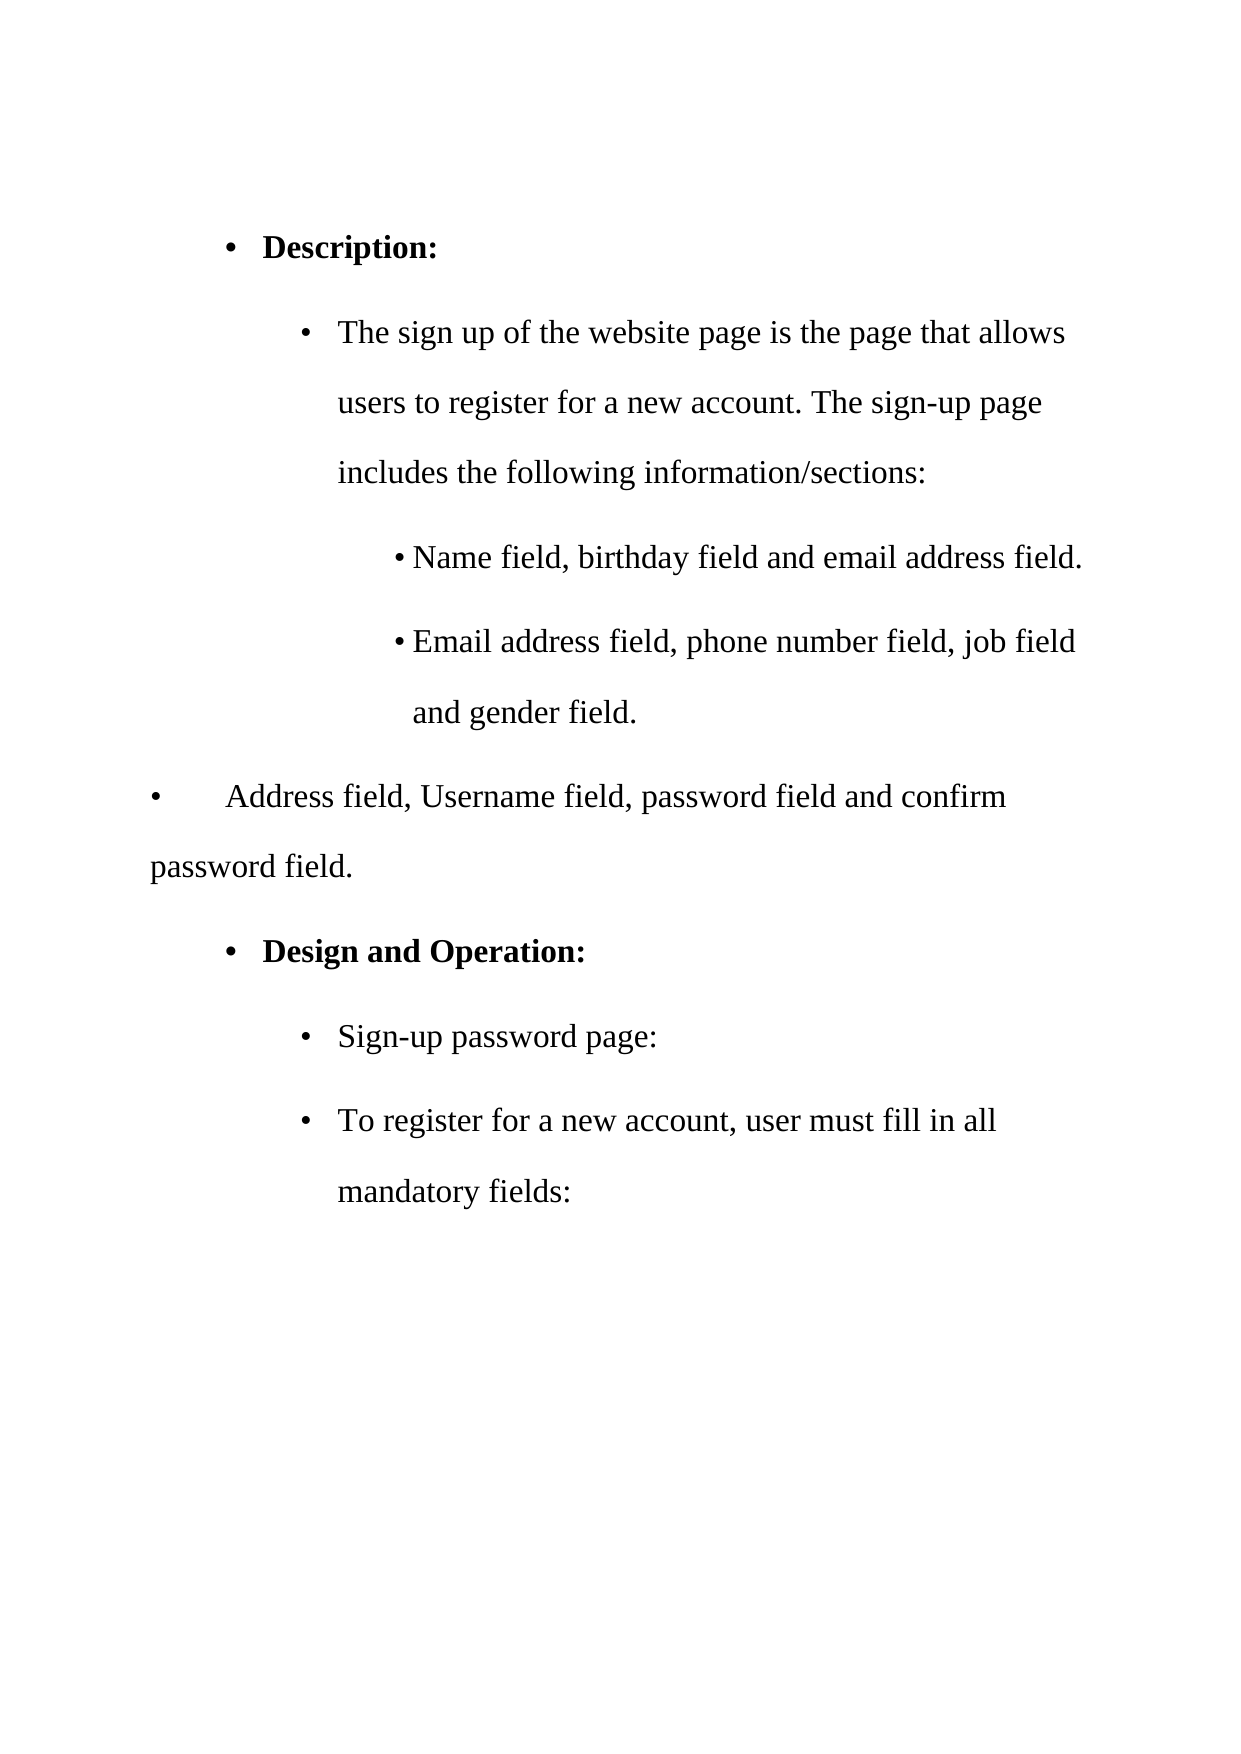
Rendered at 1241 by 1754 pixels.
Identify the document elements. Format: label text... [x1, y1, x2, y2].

list Description: [225, 214, 1090, 279]
list Name field, birthday field and email address field. [394, 524, 1090, 589]
list Email address field, phone number field, job field and gender field. [394, 608, 1090, 743]
list The sign up of the website page is the page that allows users to register for a new account. The sign-up page includes the following information/sections: [300, 299, 1090, 504]
list Sign-up password page: [300, 1003, 1090, 1068]
list To register for a new account, user must fill in all mandatory fields: [300, 1087, 1090, 1222]
list Design and Operation: [225, 918, 1090, 983]
list Address field, Username field, password field and confirm password field. [150, 763, 1090, 898]
